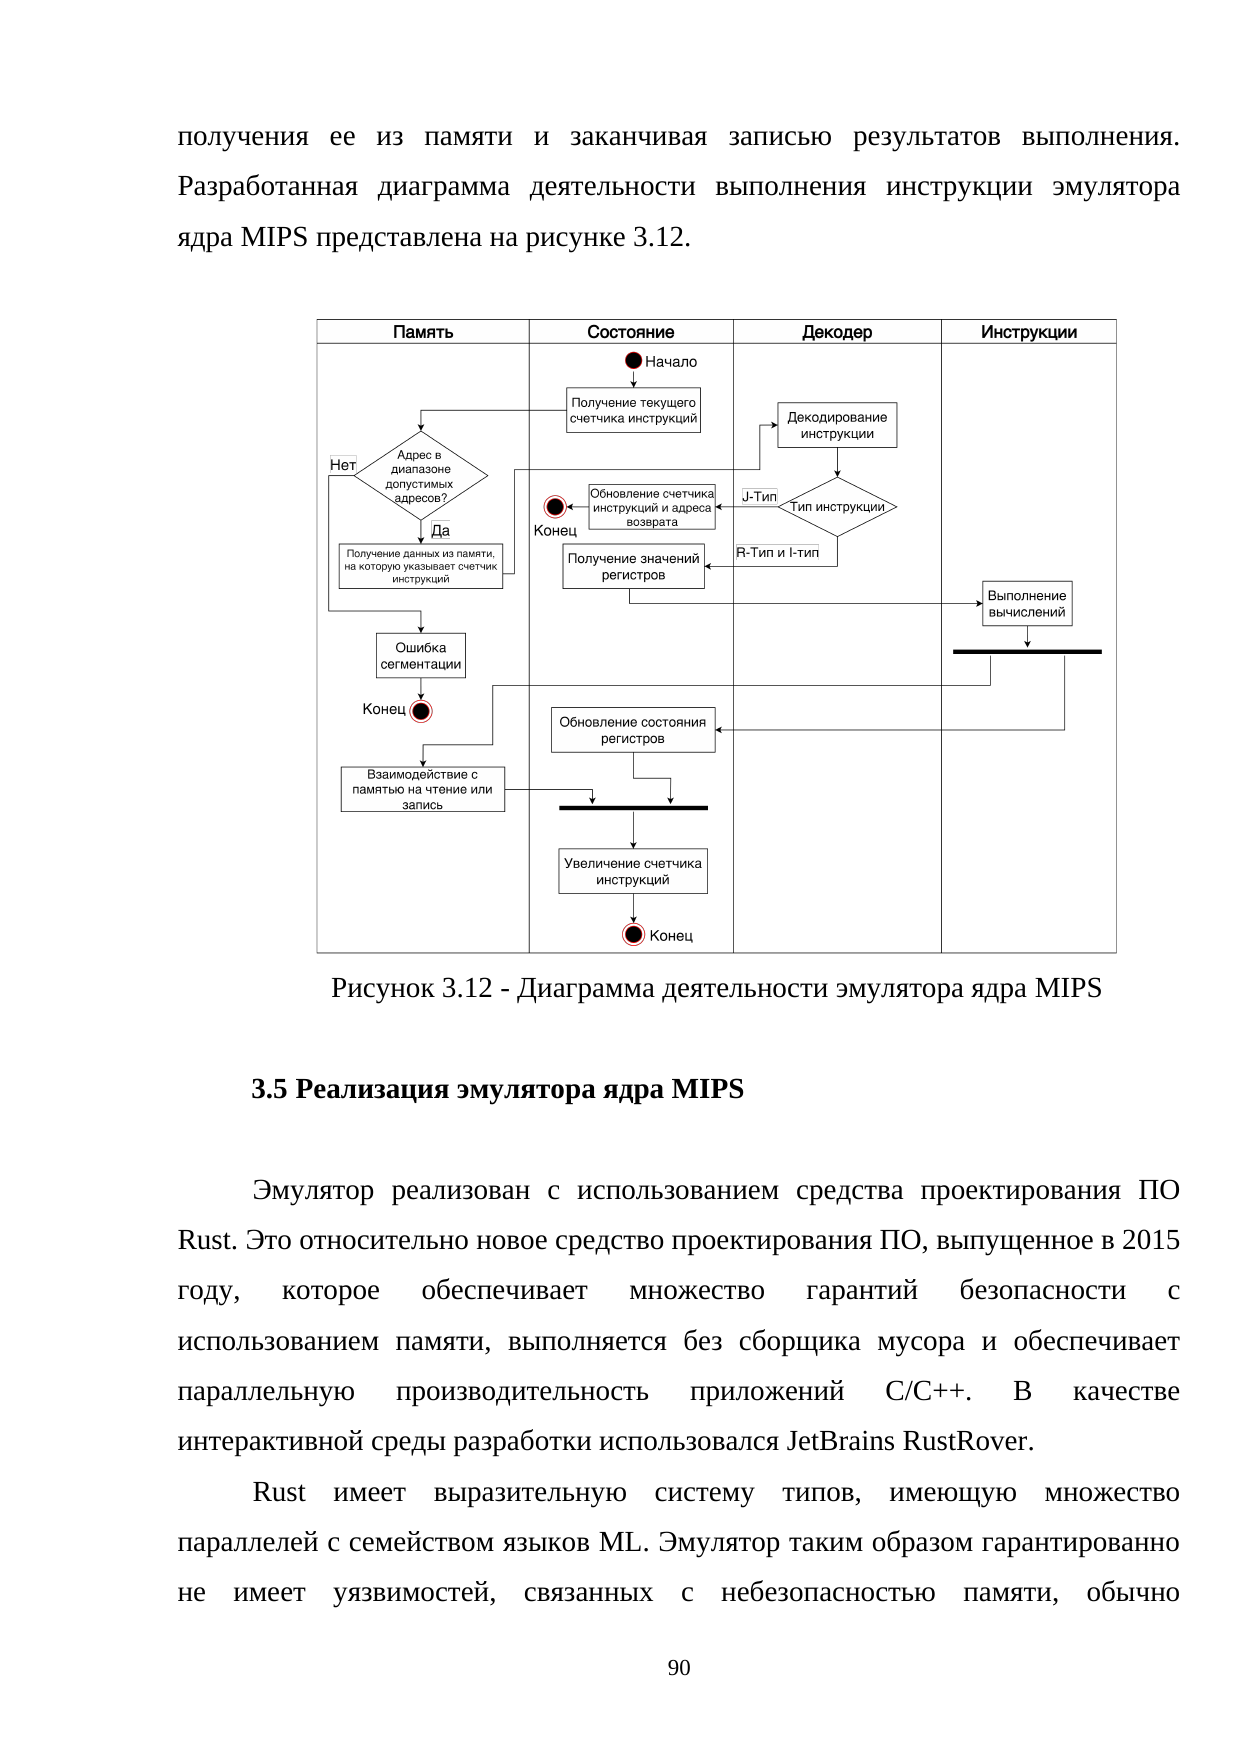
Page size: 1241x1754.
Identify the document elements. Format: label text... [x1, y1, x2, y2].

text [177, 1474, 1181, 1608]
text Рисунок 3.12 - Диаграмма деятельности эмулятора ядра MIPS [177, 971, 1181, 1004]
text 3.5 Реализация эмулятора ядра MIPS [251, 1071, 1181, 1105]
picture [316, 319, 1117, 954]
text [177, 118, 1181, 252]
text Эмулятор реализован с использованием средства проектирования ПО Rust. Это относительно новое средство проектирования ПО, выпущенное в 2015 году, которое обеспечивает множество гарантий безопасности с использованием памяти, выполняется без сборщика мусора и обеспечивает параллельную производительность приложений C/C++. В качестве интерактивной среды разработки использовался JetBrains RustRover. [177, 1172, 1181, 1457]
